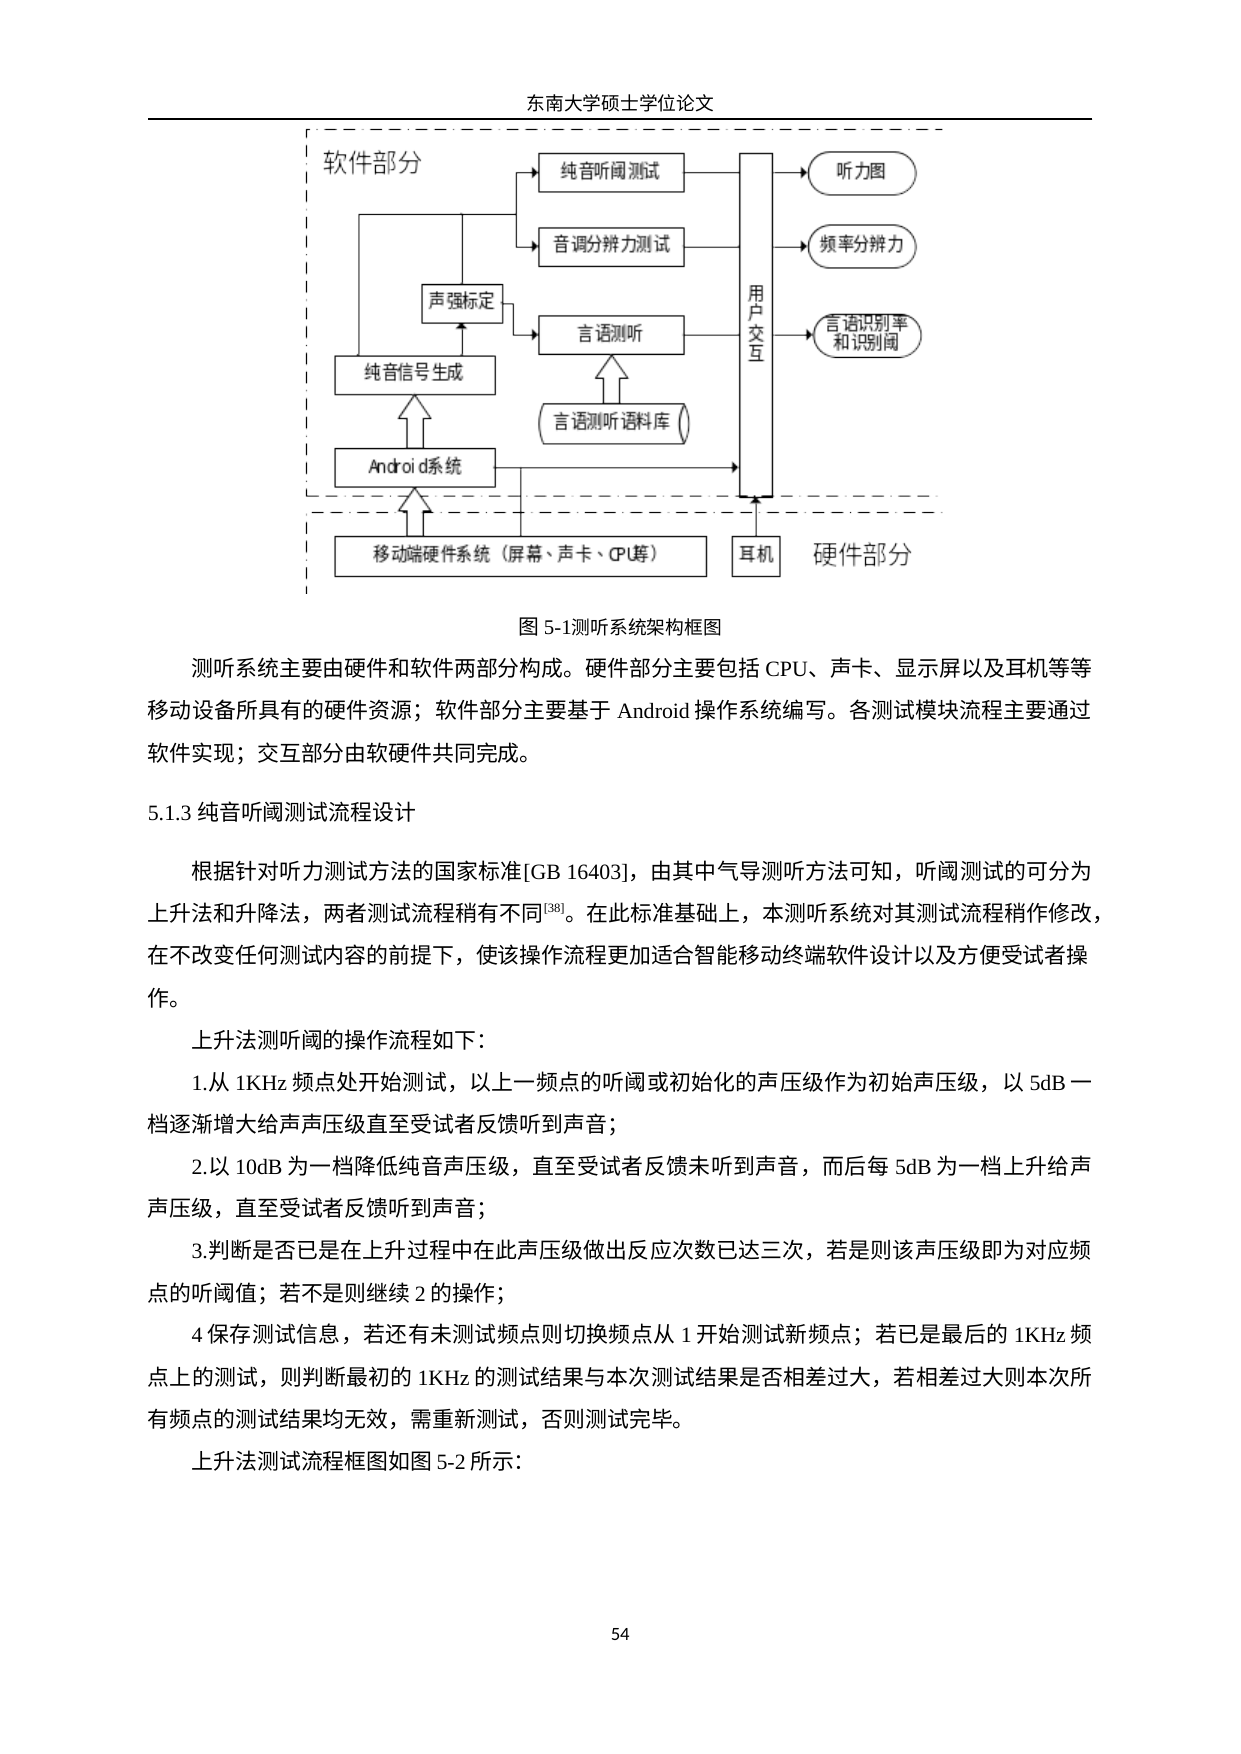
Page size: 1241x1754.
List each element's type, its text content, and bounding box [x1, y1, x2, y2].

text 5.1.3 纯音听阈测试流程设计 [148, 794, 1092, 828]
text 4保存测试信息，若还有未测试频点则切换频点从1开始测试新频点；若已是最后的1KHz频点上的测试，则判断最初的1KHz的测试结果与本次测试结果是否相差过大，若相差过大则本次所有频点的测试结果均无效，需重新测试，否则测试完毕。 [148, 1316, 1092, 1435]
text 3.判断是否已是在上升过程中在此声压级做出反应次数已达三次，若是则该声压级即为对应频点的听阈值；若不是则继续2的操作； [148, 1232, 1092, 1308]
text 图5-1测听系统架构框图 [148, 608, 1092, 642]
text 2.以10dB为一档降低纯音声压级，直至受试者反馈未听到声音，而后每5dB为一档上升给声声压级，直至受试者反馈听到声音； [148, 1148, 1092, 1224]
text 上升法测听阈的操作流程如下： [148, 1022, 1092, 1056]
text 上升法测试流程框图如图5-2所示： [148, 1443, 1092, 1477]
text 根据针对听力测试方法的国家标准[GB 16403]，由其中气导测听方法可知，听阈测试的可分为上升法和升降法，两者测试流程稍有不同[38]。在此标准基础上，本测听系统对其测试流程稍作修改，在不改变任何测试内容的前提下，使该操作流程更加适合智能移动终端软件设计以及方便受试者操作。 [148, 852, 1092, 1014]
text 1.从1KHz频点处开始测试，以上一频点的听阈或初始化的声压级作为初始声压级，以5dB一档逐渐增大给声声压级直至受试者反馈听到声音； [148, 1063, 1092, 1140]
text 测听系统主要由硬件和软件两部分构成。硬件部分主要包括CPU、声卡、显示屏以及耳机等等移动设备所具有的硬件资源；软件部分主要基于Android操作系统编写。各测试模块流程主要通过软件实现；交互部分由软硬件共同完成。 [148, 650, 1092, 769]
